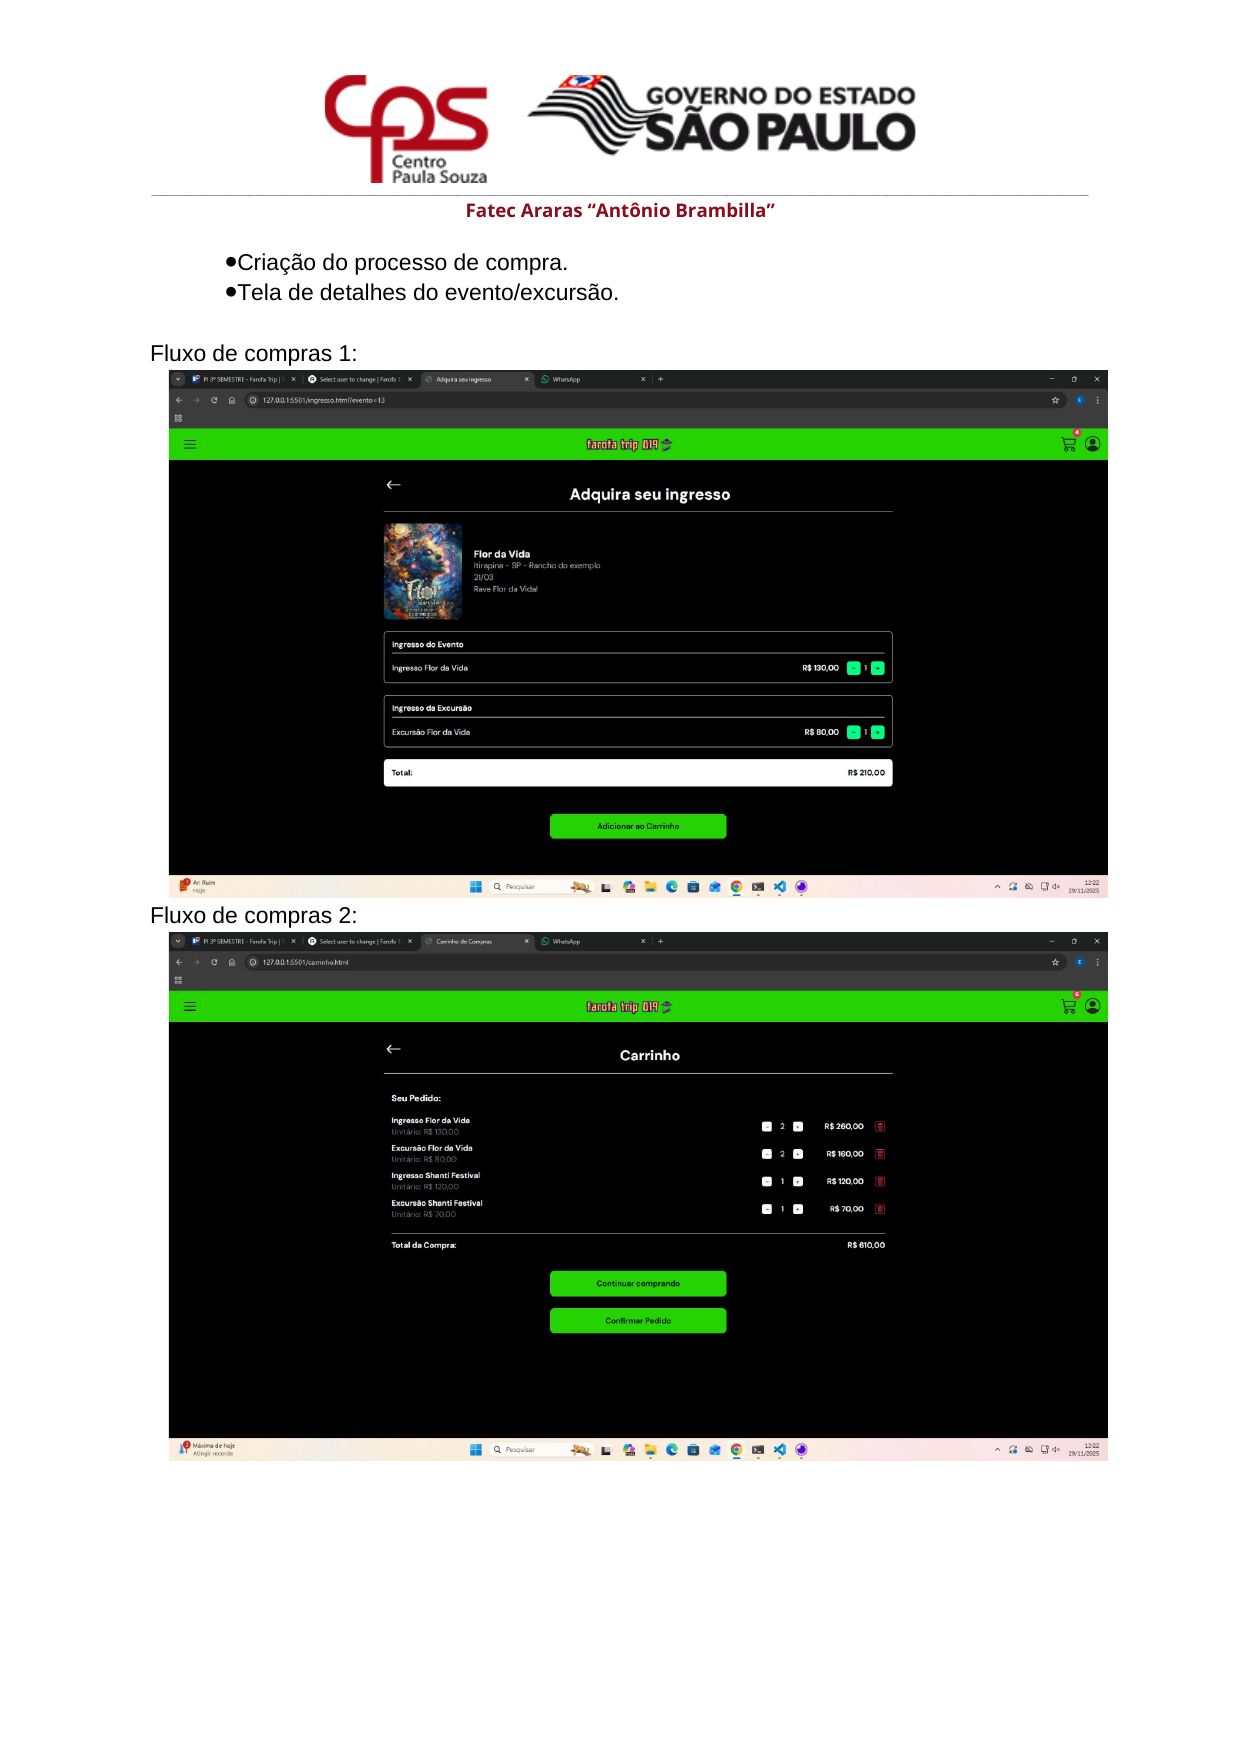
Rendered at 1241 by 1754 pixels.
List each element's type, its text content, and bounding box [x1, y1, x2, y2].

text ⦁Tela de detalhes do evento/excursão. [150, 279, 1090, 306]
picture [324, 75, 916, 183]
text ⦁Criação do processo de compra. [150, 249, 1090, 275]
text Fluxo de compras 2: [150, 902, 1090, 1460]
text Fluxo de compras 1: [150, 340, 1090, 898]
